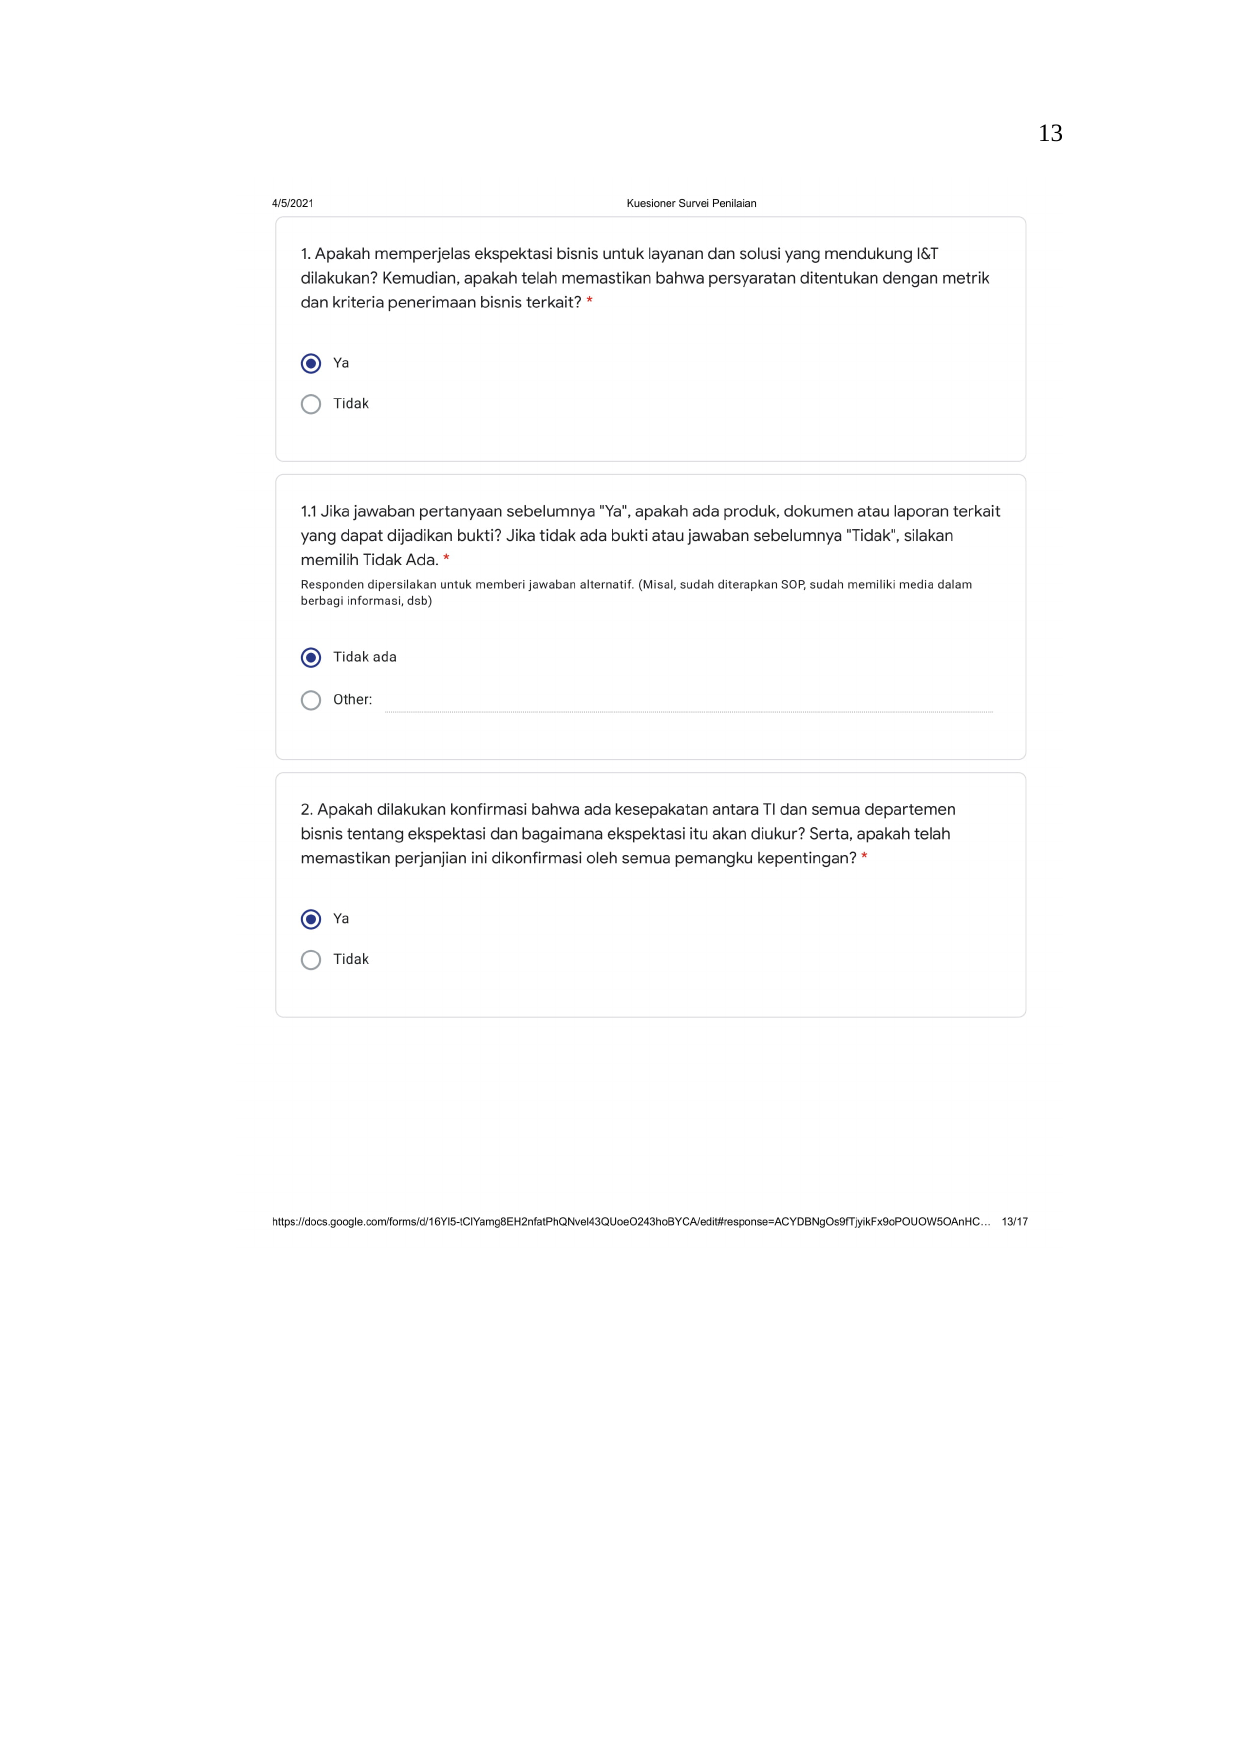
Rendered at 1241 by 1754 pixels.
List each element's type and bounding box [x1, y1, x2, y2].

picture [236, 177, 1064, 1248]
